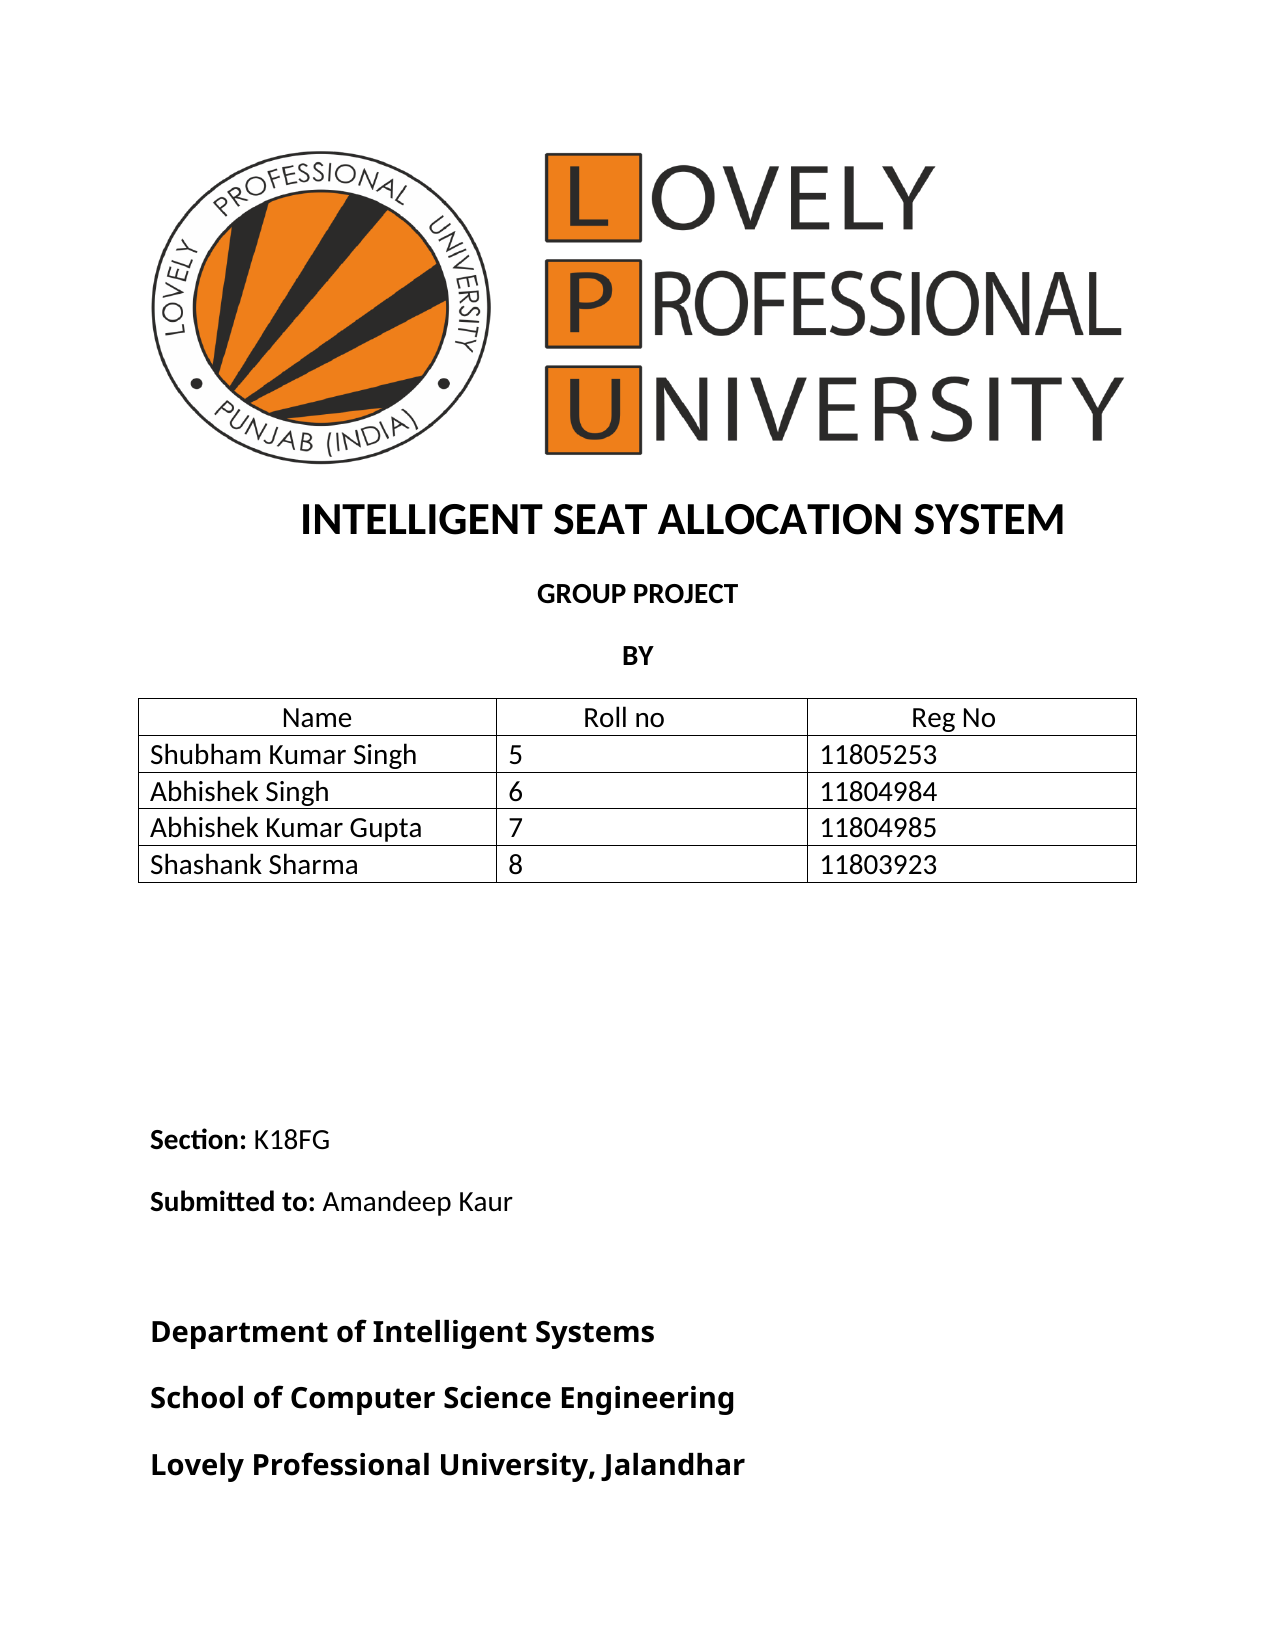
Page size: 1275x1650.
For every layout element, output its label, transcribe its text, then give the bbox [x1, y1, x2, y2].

table_cell Shashank Sharma [139, 846, 496, 882]
text GROUP PROJECT [150, 575, 1125, 610]
text BY [150, 637, 1125, 672]
table_cell 8 [497, 846, 807, 882]
table_cell 7 [497, 809, 807, 845]
text Department of Intelligent Systems [150, 1311, 1125, 1351]
table_cell 11803923 [808, 846, 1136, 882]
table_header Reg No [808, 699, 1136, 735]
table_cell 11805253 [808, 736, 1136, 772]
text Section: K18FG [150, 1121, 1125, 1157]
table_header Name [139, 699, 496, 735]
table_header Roll no [497, 699, 807, 735]
text INTELLIGENT SEAT ALLOCATION SYSTEM [225, 490, 1125, 546]
table_cell Abhishek Singh [139, 773, 496, 808]
table_cell Shubham Kumar Singh [139, 736, 496, 772]
table_cell 11804984 [808, 773, 1136, 808]
table_cell 5 [497, 736, 807, 772]
text Submitted to: Amandeep Kaur [150, 1183, 1125, 1218]
table_cell Abhishek Kumar Gupta [139, 809, 496, 845]
picture [150, 150, 1125, 465]
text School of Computer Science Engineering [150, 1377, 1125, 1417]
text Lovely Professional University, Jalandhar [150, 1444, 1125, 1484]
table_cell 11804985 [808, 809, 1136, 845]
table_cell 6 [497, 773, 807, 808]
